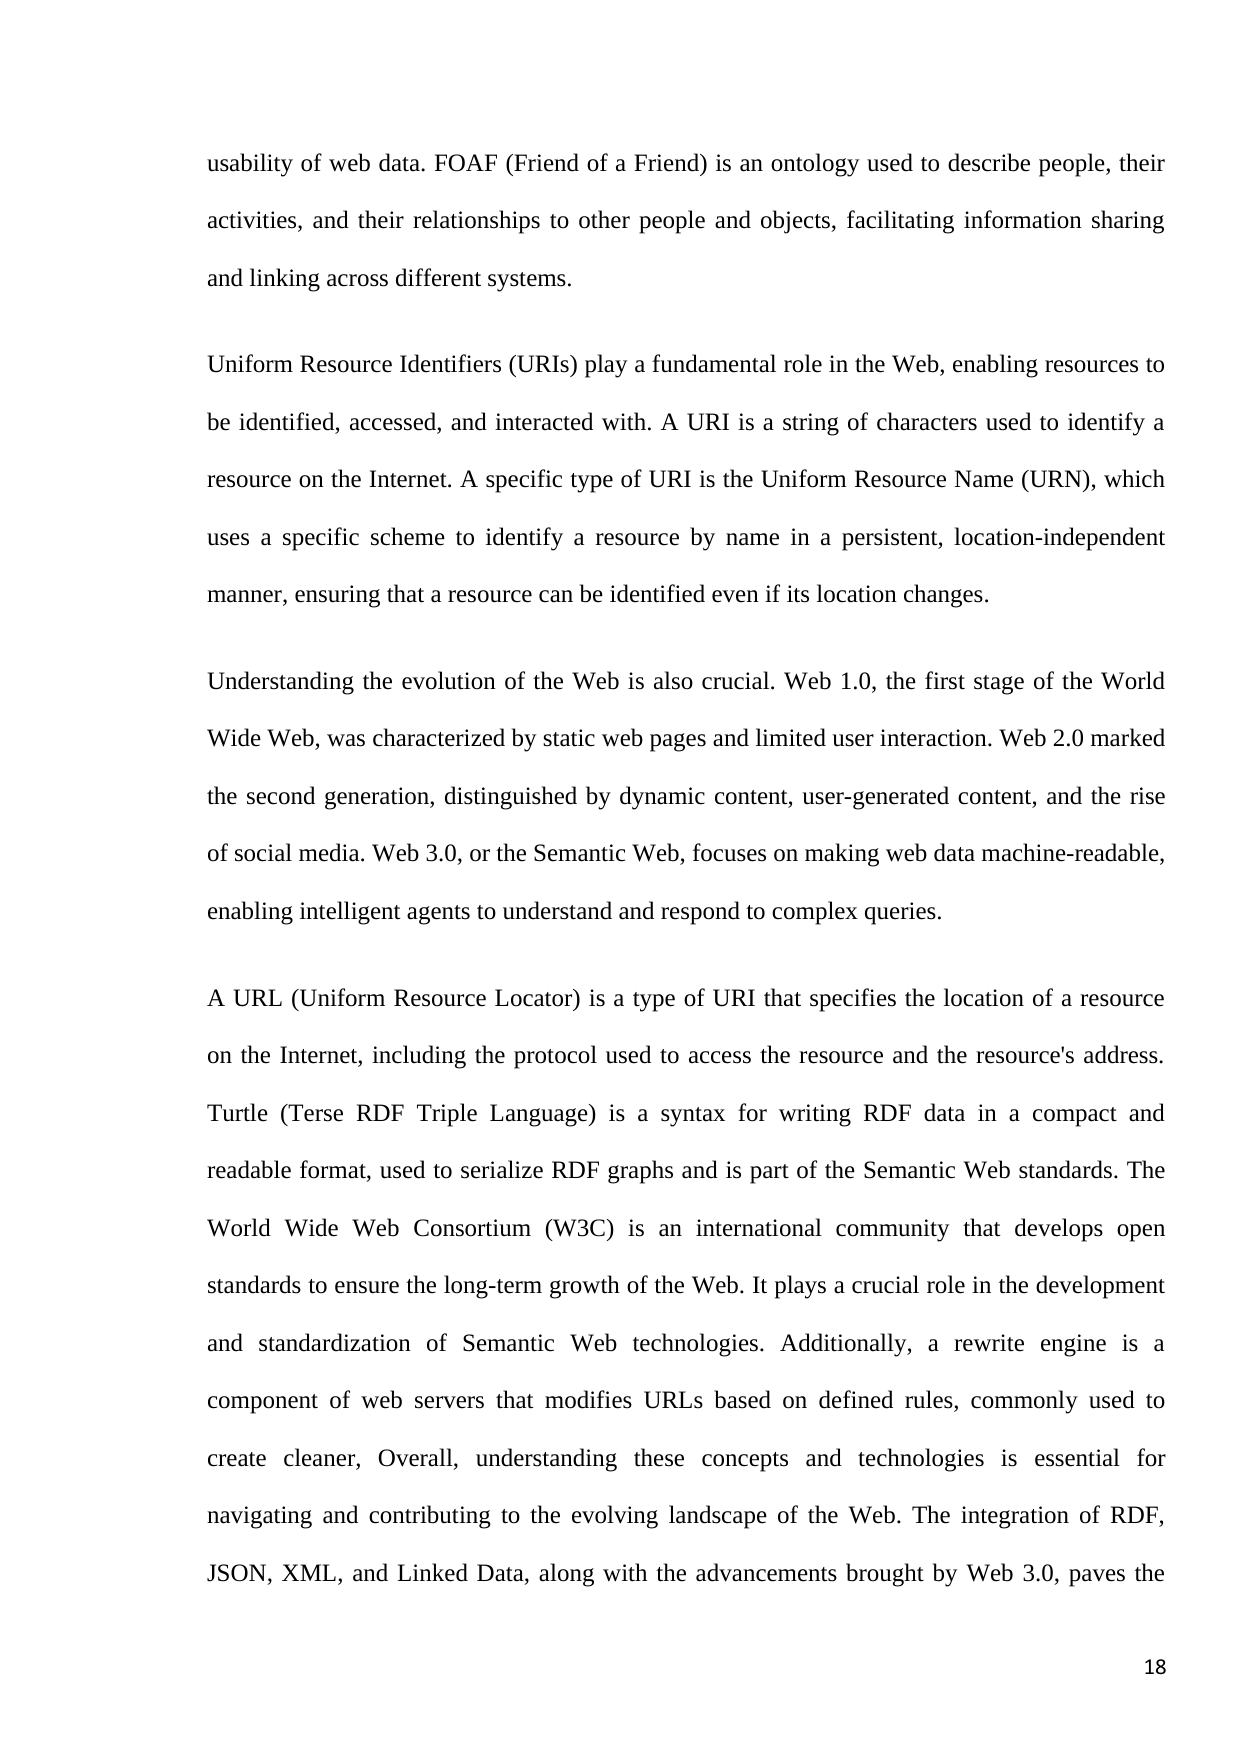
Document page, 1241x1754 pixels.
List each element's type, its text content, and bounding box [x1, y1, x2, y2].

text Understanding the evolution of the Web is also crucial. Web 1.0, the first stage of the World Wide Web, was characterized by static web pages and limited user interaction. Web 2.0 marked the second generation, distinguished by dynamic content, user-generated content, and the rise of social media. Web 3.0, or the Semantic Web, focuses on making web data machine-readable, enabling intelligent agents to understand and respond to complex queries. [207, 666, 1166, 925]
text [207, 148, 1166, 291]
text Uniform Resource Identifiers (URIs) play a fundamental role in the Web, enabling resources to be identified, accessed, and interacted with. A URI is a string of characters used to identify a resource on the Internet. A specific type of URI is the Uniform Resource Name (URN), which uses a specific scheme to identify a resource by name in a persistent, location-independent manner, ensuring that a resource can be identified even if its location changes. [207, 349, 1166, 608]
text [207, 983, 1166, 1586]
